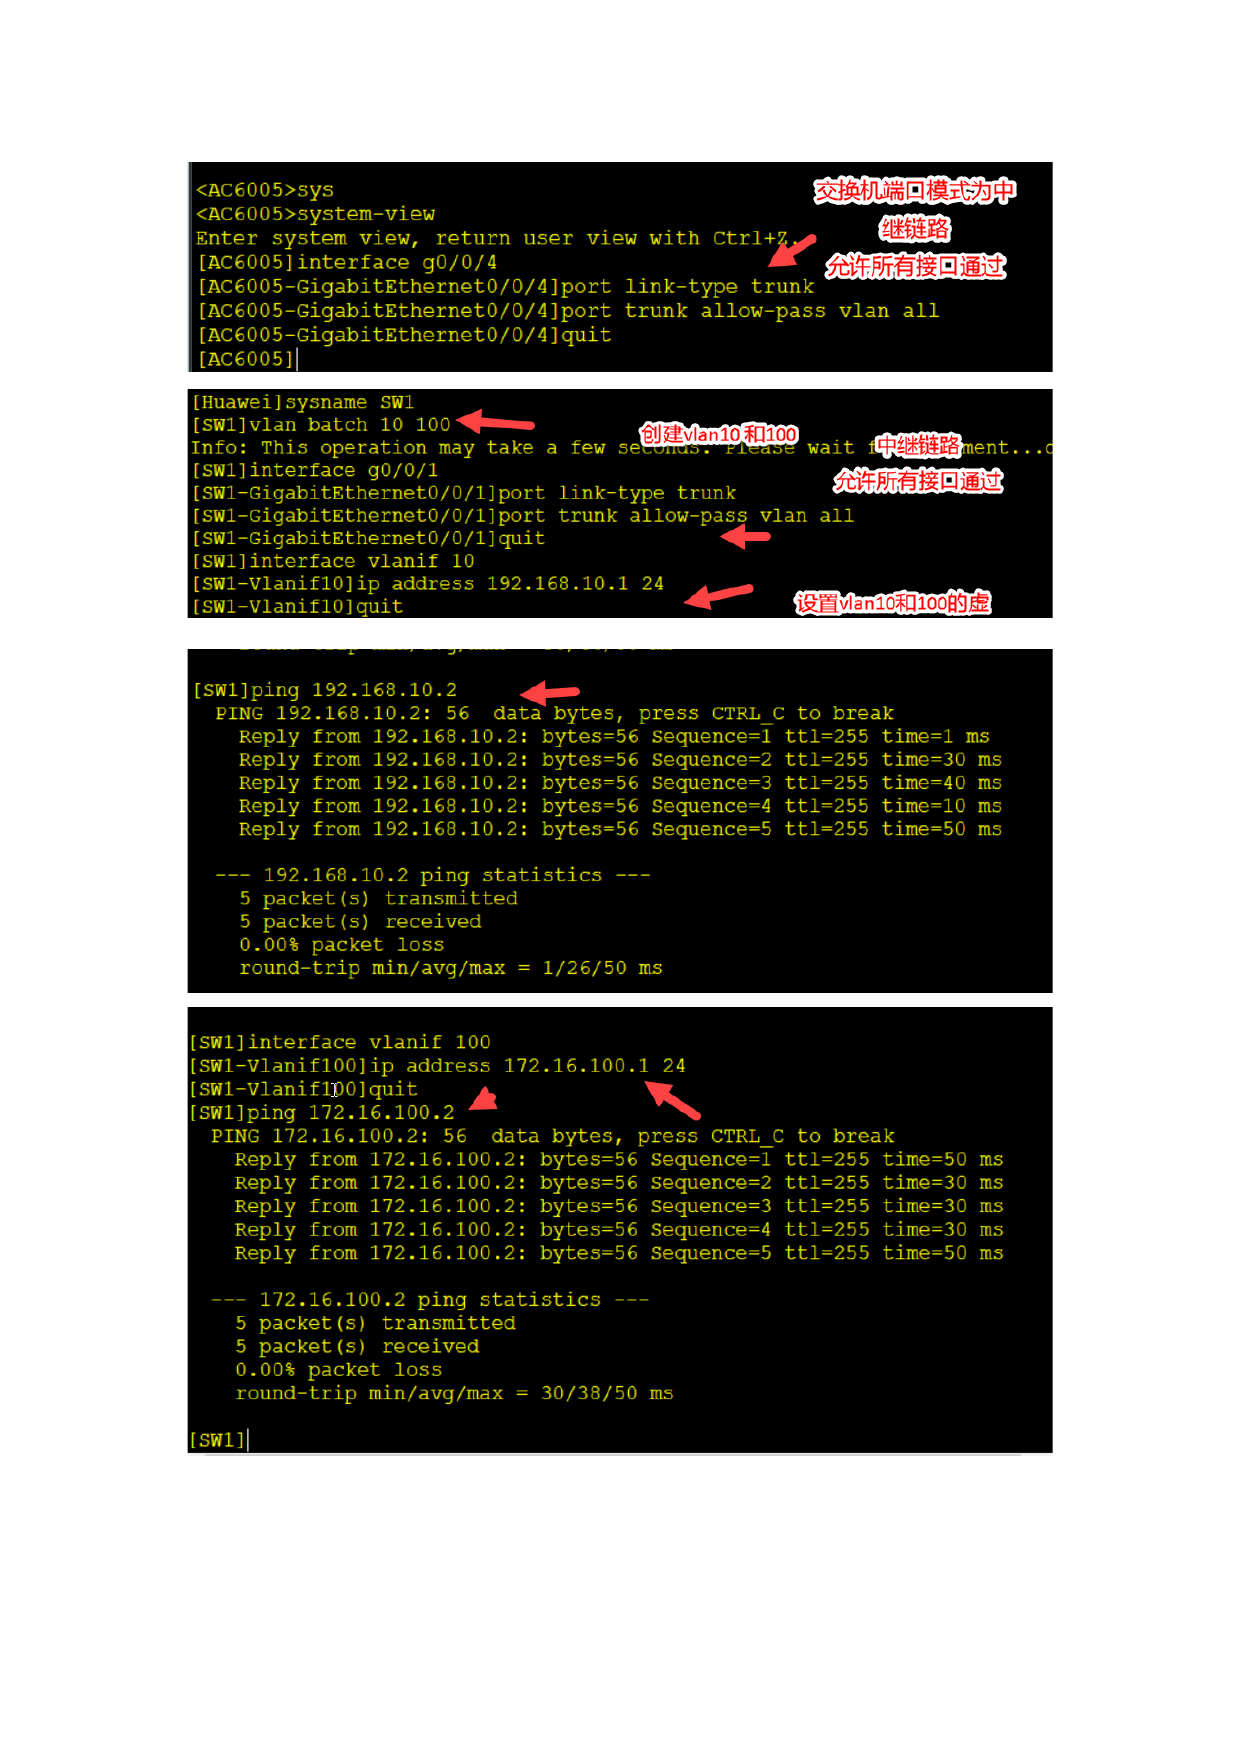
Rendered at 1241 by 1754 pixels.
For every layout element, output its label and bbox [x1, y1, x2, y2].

picture [187, 389, 1053, 618]
picture [187, 162, 1053, 372]
picture [187, 1007, 1053, 1456]
picture [187, 649, 1053, 993]
